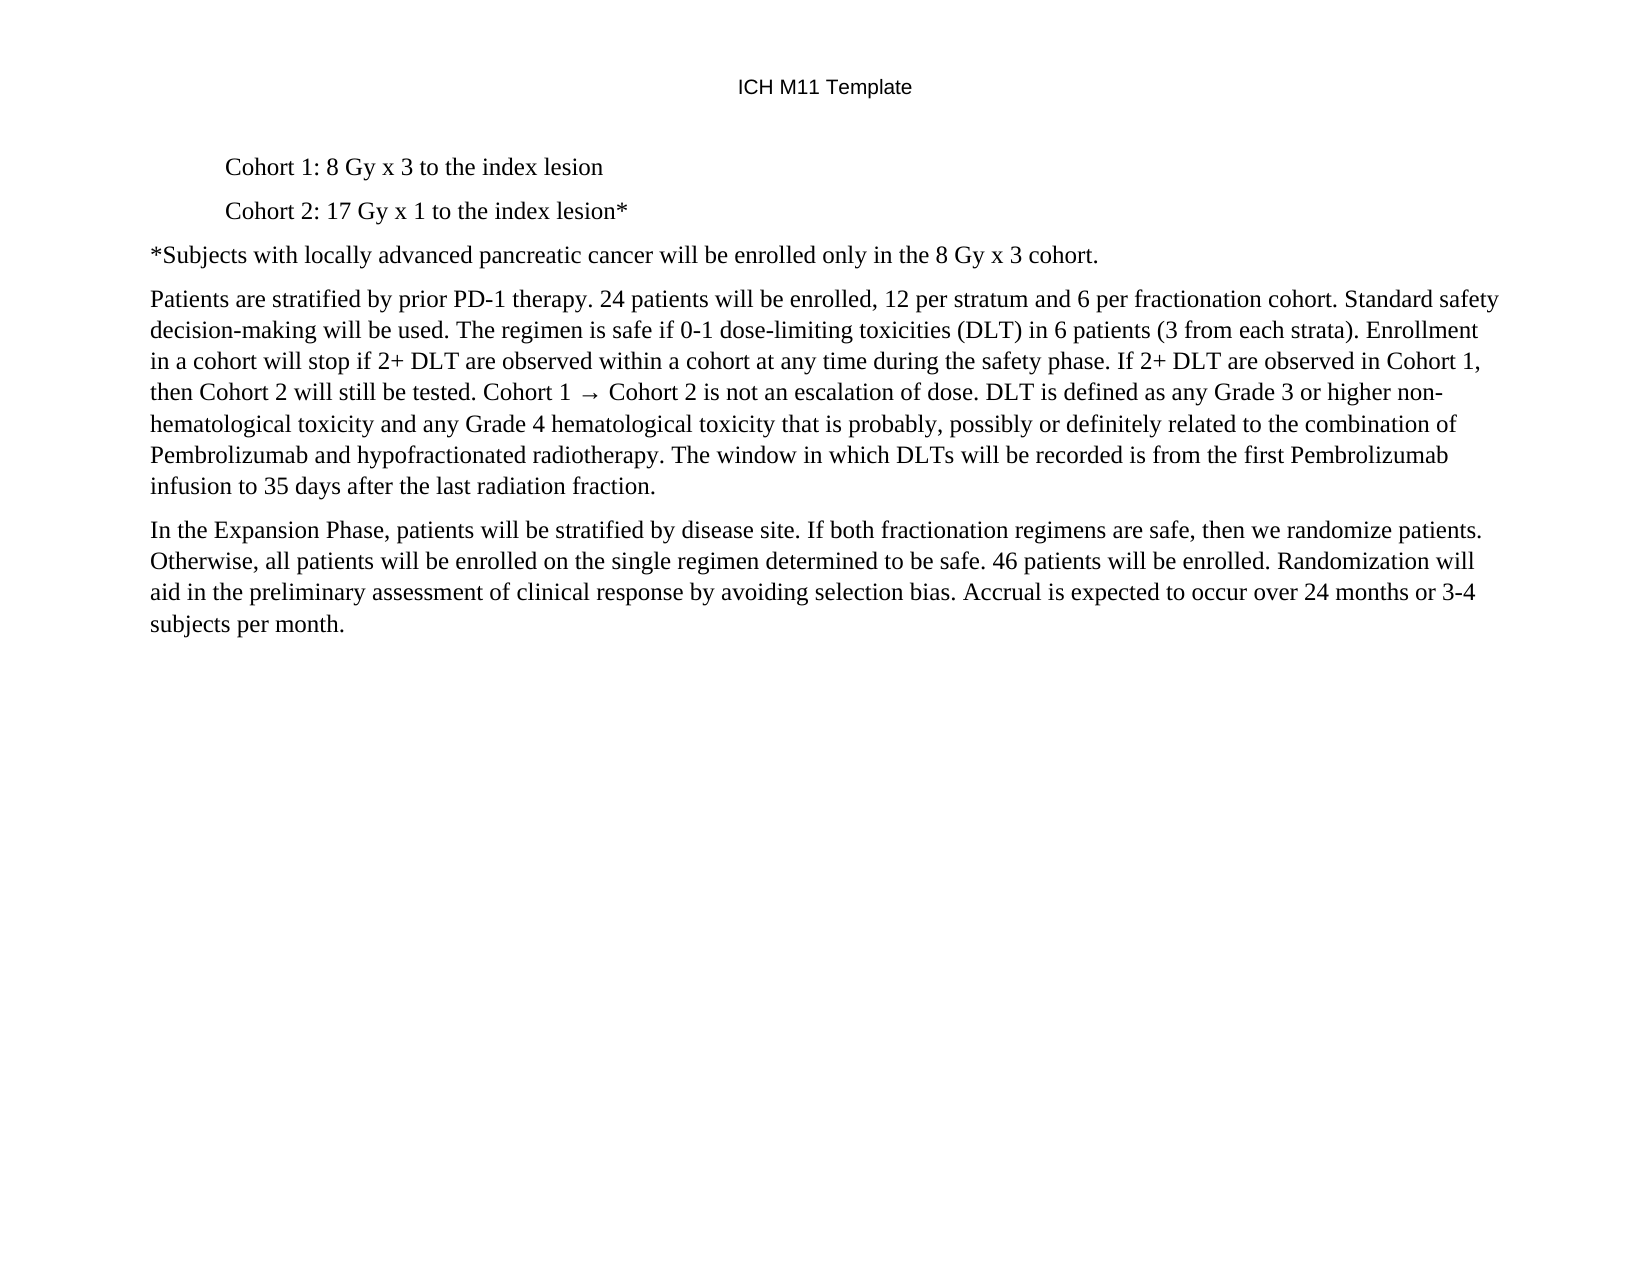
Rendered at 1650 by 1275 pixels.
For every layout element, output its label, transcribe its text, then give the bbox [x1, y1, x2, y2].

text Cohort 2: 17 Gy x 1 to the index lesion* [150, 194, 1500, 225]
text Patients are stratified by prior PD-1 therapy. 24 patients will be enrolled, 12 per stratum and 6 per fractionation cohort. Standard safety decision-making will be used. The regimen is safe if 0-1 dose-limiting toxicities (DLT) in 6 patients (3 from each strata). Enrollment in a cohort will stop if 2+ DLT are observed within a cohort at any time during the safety phase. If 2+ DLT are observed in Cohort 1, then Cohort 2 will still be tested. Cohort 1 → Cohort 2 is not an escalation of dose. DLT is defined as any Grade 3 or higher non-hematological toxicity and any Grade 4 hematological toxicity that is probably, possibly or definitely related to the combination of Pembrolizumab and hypofractionated radiotherapy. The window in which DLTs will be recorded is from the first Pembrolizumab infusion to 35 days after the last radiation fraction. [150, 281, 1500, 500]
text Cohort 1: 8 Gy x 3 to the index lesion [150, 150, 1500, 181]
text In the Expansion Phase, patients will be stratified by disease site. If both fractionation regimens are safe, then we randomize patients. Otherwise, all patients will be enrolled on the single regimen determined to be safe. 46 patients will be enrolled. Randomization will aid in the preliminary assessment of clinical response by avoiding selection bias. Accrual is expected to occur over 24 months or 3-4 subjects per month. [150, 512, 1500, 637]
text *Subjects with locally advanced pancreatic cancer will be enrolled only in the 8 Gy x 3 cohort. [150, 237, 1500, 269]
